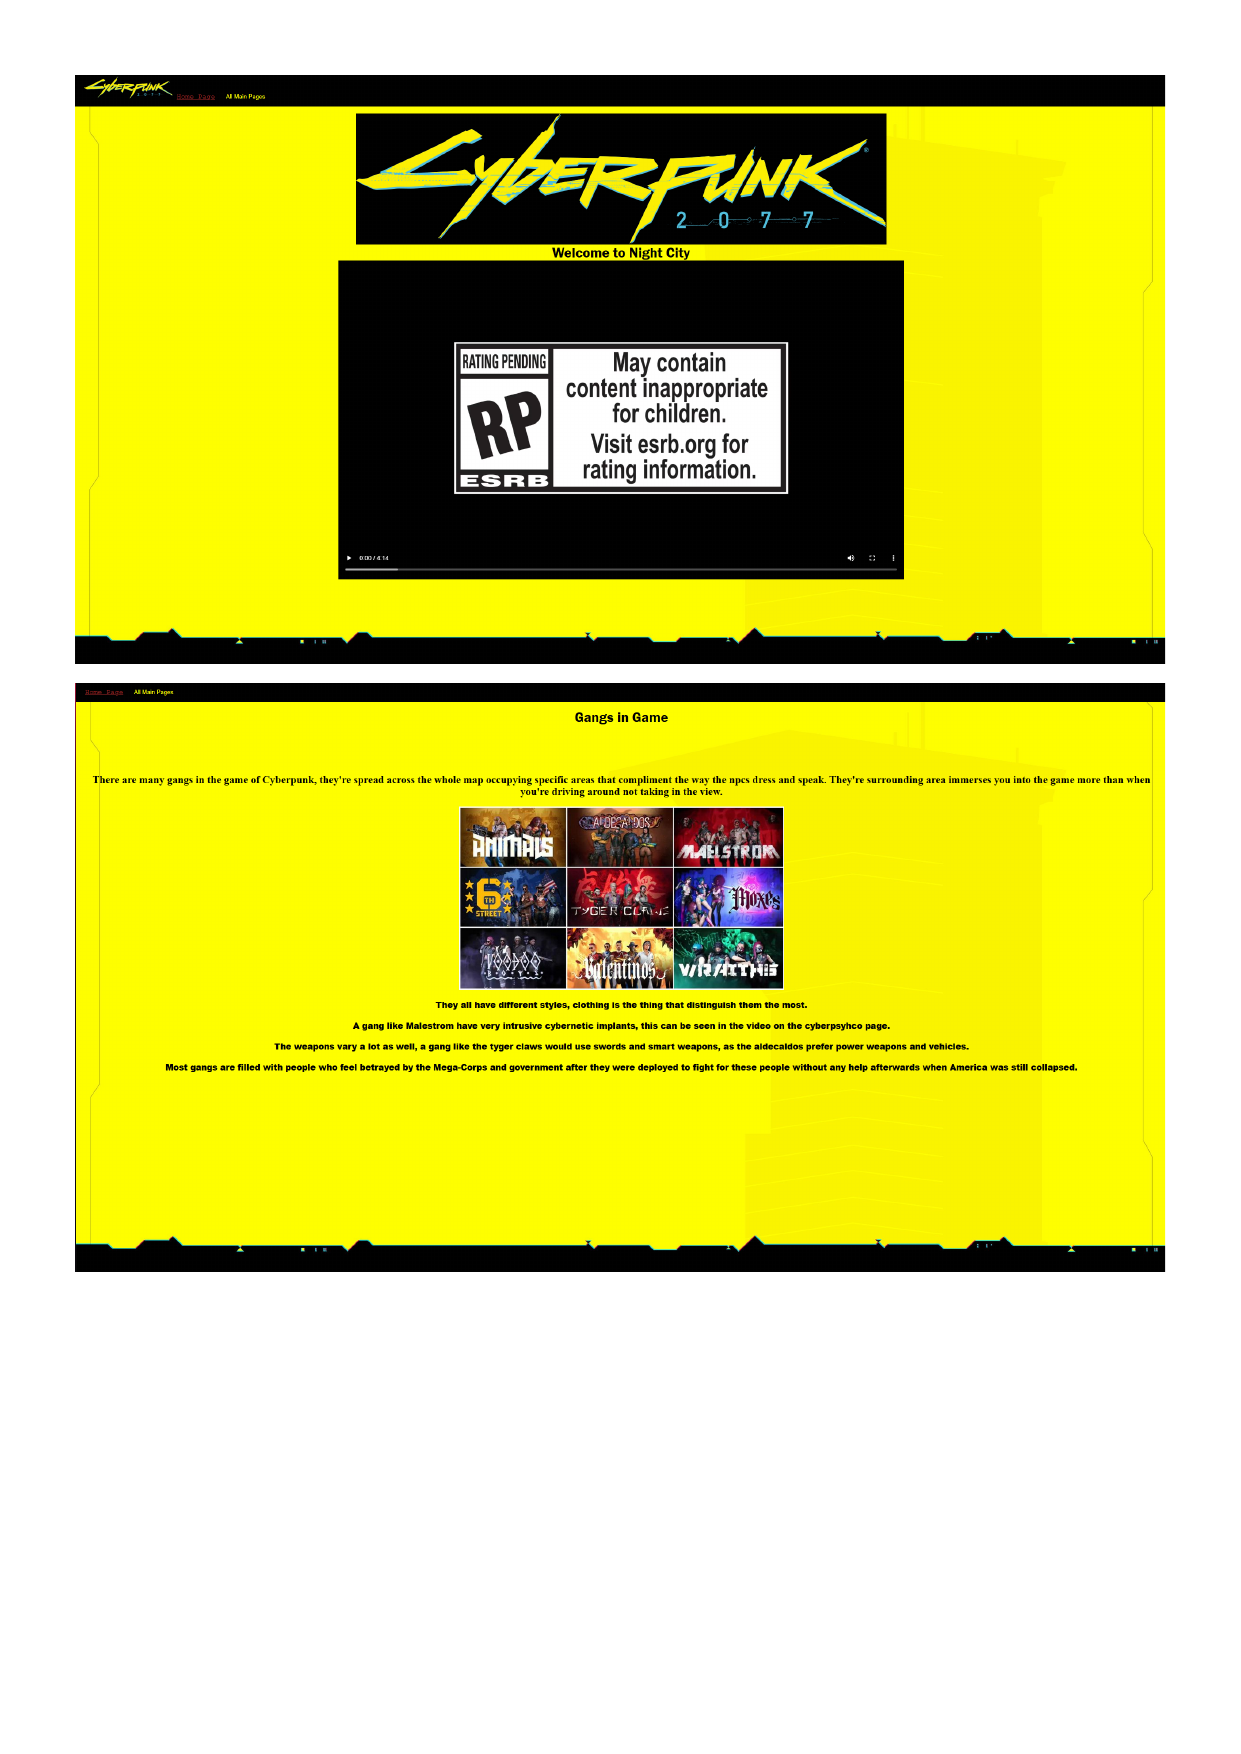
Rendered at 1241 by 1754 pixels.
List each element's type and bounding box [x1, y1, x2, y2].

picture [75, 75, 1166, 664]
picture [75, 683, 1166, 1272]
